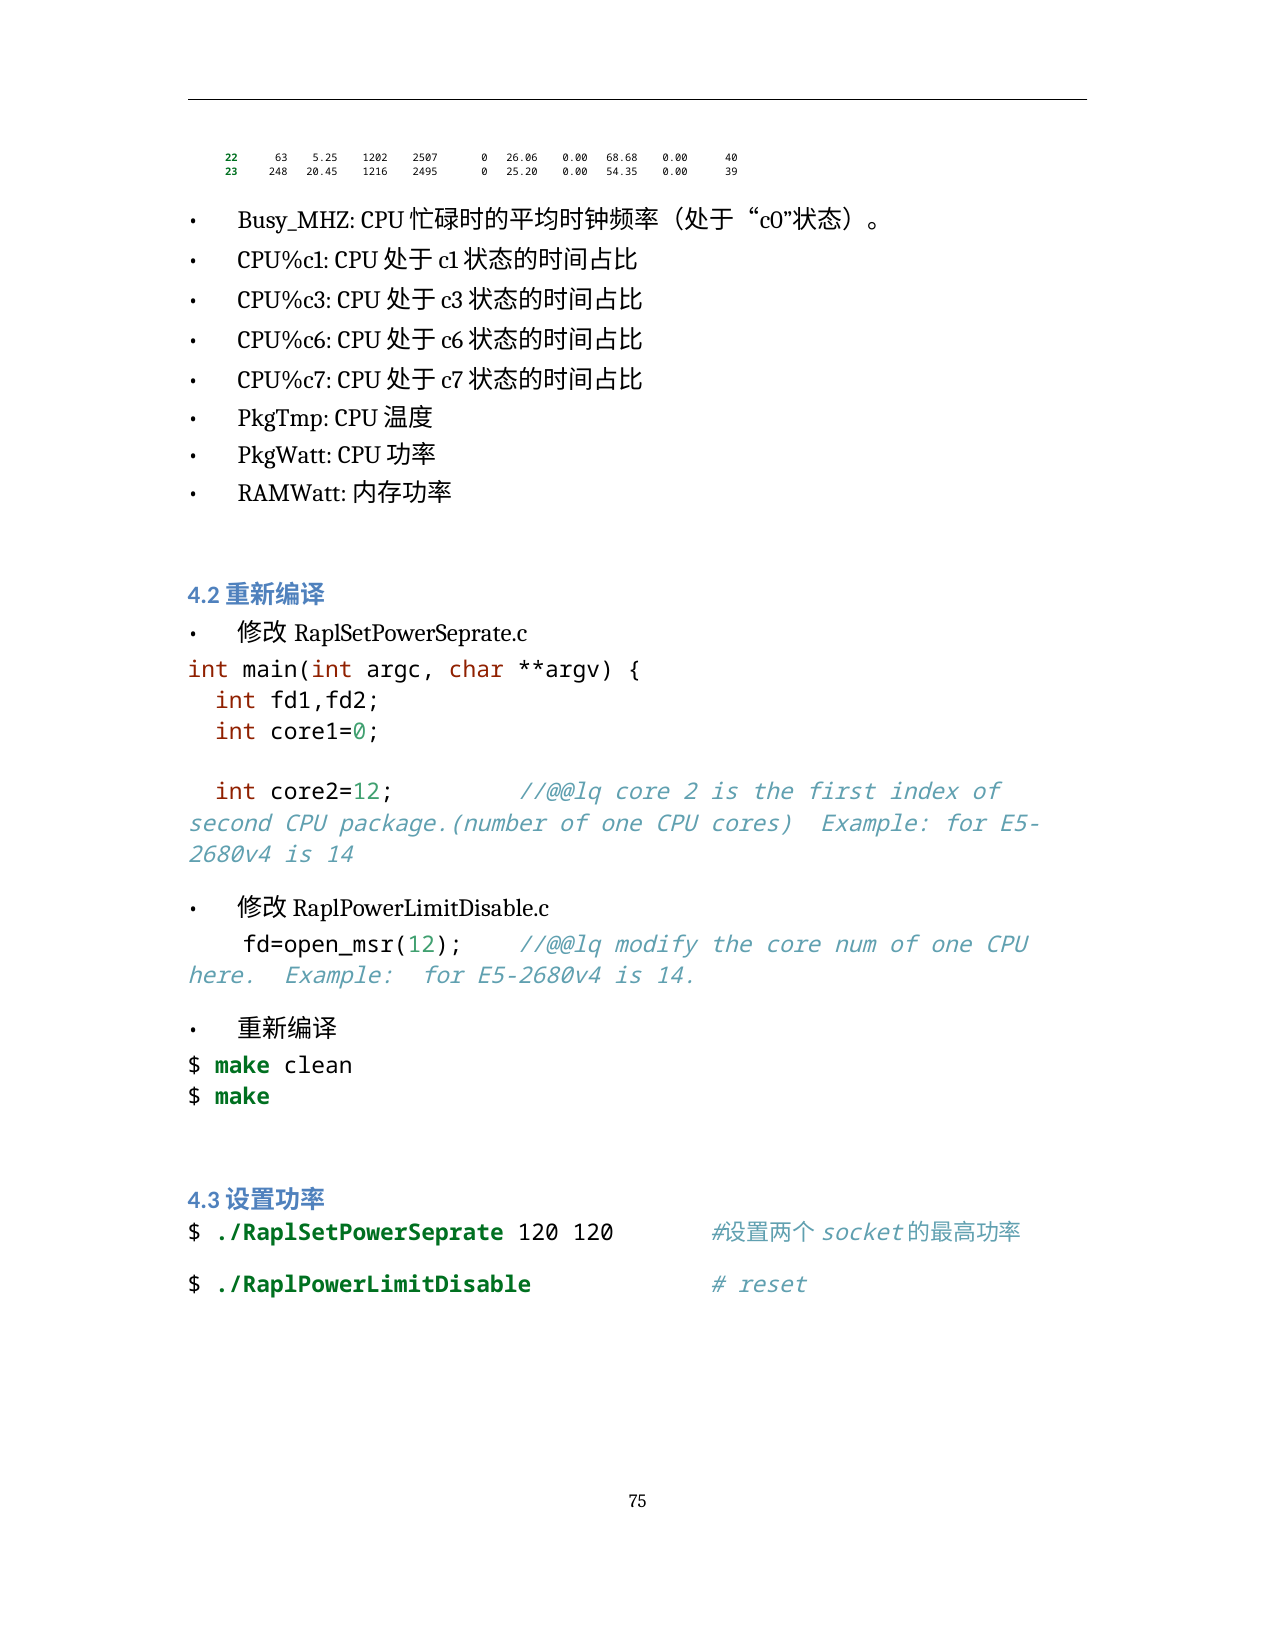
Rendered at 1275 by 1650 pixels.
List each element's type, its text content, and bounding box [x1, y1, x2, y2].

list Busy_MHZ: CPU忙碌时的平均时钟频率（处于“c0”状态）。 [187, 199, 1087, 235]
list 修改RaplPowerLimitDisable.c [187, 890, 1087, 924]
list CPU%c1: CPU处于c1状态的时间占比 [187, 239, 1087, 275]
text fd=open_msr(12); //@@lq modify the core num of one CPU here. Example: for E5-2680v4 is 14. [187, 928, 1087, 990]
text int main(int argc, char **argv) { int fd1,fd2; int core1=0; int core2=12; //@@lq core 2 is the first index of second CPU package.(number of one CPU cores) Example: for E5-2680v4 is 14 [187, 653, 1087, 869]
list CPU%c6: CPU处于c6状态的时间占比 [187, 319, 1087, 355]
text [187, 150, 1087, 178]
text $ ./RaplPowerLimitDisable # reset [187, 1268, 1087, 1299]
text $ make clean $ make [187, 1049, 1087, 1111]
text $ ./RaplSetPowerSeprate 120 120 #设置两个socket的最高功率 [187, 1216, 1087, 1247]
list CPU%c7: CPU处于c7状态的时间占比 [187, 359, 1087, 395]
list PkgTmp: CPU温度 [187, 399, 1087, 433]
subtitle 4.3 设置功率 [187, 1182, 1087, 1216]
list RAMWatt: 内存功率 [187, 475, 1087, 509]
list PkgWatt: CPU功率 [187, 437, 1087, 471]
list 修改 RaplSetPowerSeprate.c [187, 615, 1087, 649]
subtitle 4.2 重新编译 [187, 577, 1087, 611]
list 重新编译 [187, 1011, 1087, 1045]
list CPU%c3: CPU处于c3状态的时间占比 [187, 279, 1087, 315]
